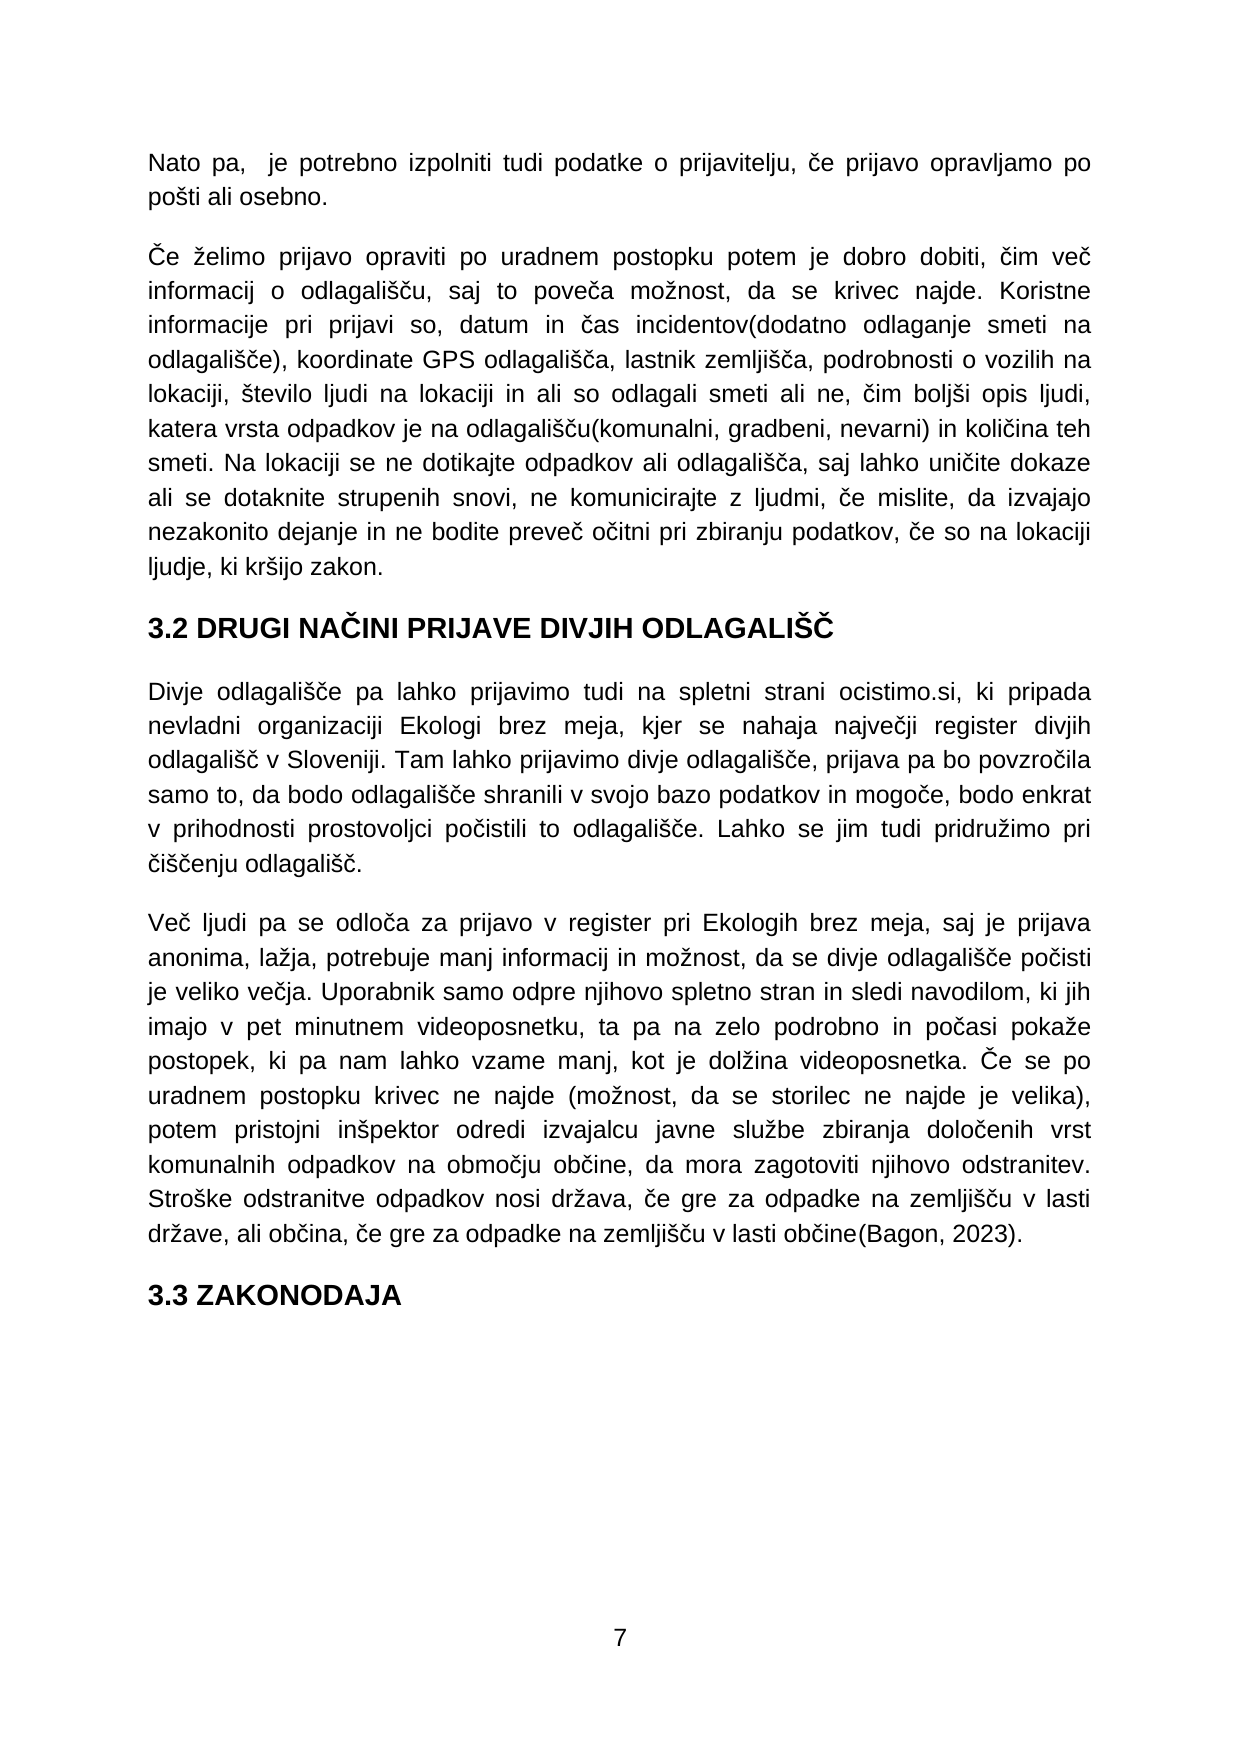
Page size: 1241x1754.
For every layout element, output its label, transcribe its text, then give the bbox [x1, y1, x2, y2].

text Več ljudi pa se odloča za prijavo v register pri Ekologih brez meja, saj je prijava anonima, lažja, potrebuje manj informacij in možnost, da se divje odlagališče počisti je veliko večja. Uporabnik samo odpre njihovo spletno stran in sledi navodilom, ki jih imajo v pet minutnem videoposnetku, ta pa na zelo podrobno in počasi pokaže postopek, ki pa nam lahko vzame manj, kot je dolžina videoposnetka. Če se po uradnem postopku krivec ne najde (možnost, da se storilec ne najde je velika), potem pristojni inšpektor odredi izvajalcu javne službe zbiranja določenih vrst komunalnih odpadkov na območju občine, da mora zagotoviti njihovo odstranitev. Stroške odstranitve odpadkov nosi država, če gre za odpadke na zemljišču v lasti države, ali občina, če gre za odpadke na zemljišču v lasti občine(Bagon, 2023). [148, 908, 1093, 1247]
text Če želimo prijavo opraviti po uradnem postopku potem je dobro dobiti, čim več informacij o odlagališču, saj to poveča možnost, da se krivec najde. Koristne informacije pri prijavi so, datum in čas incidentov(dodatno odlaganje smeti na odlagališče), koordinate GPS odlagališča, lastnik zemljišča, podrobnosti o vozilih na lokaciji, število ljudi na lokaciji in ali so odlagali smeti ali ne, čim boljši opis ljudi, katera vrsta odpadkov je na odlagališču(komunalni, gradbeni, nevarni) in količina teh smeti. Na lokaciji se ne dotikajte odpadkov ali odlagališča, saj lahko uničite dokaze ali se dotaknite strupenih snovi, ne komunicirajte z ljudmi, če mislite, da izvajajo nezakonito dejanje in ne bodite preveč očitni pri zbiranju podatkov, če so na lokaciji ljudje, ki kršijo zakon. [148, 242, 1093, 581]
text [148, 148, 1093, 211]
subtitle 3.2 DRUGI NAČINI PRIJAVE DIVJIH ODLAGALIŠČ [148, 611, 1093, 645]
text Divje odlagališče pa lahko prijavimo tudi na spletni strani ocistimo.si, ki pripada nevladni organizaciji Ekologi brez meja, kjer se nahaja največji register divjih odlagališč v Sloveniji. Tam lahko prijavimo divje odlagališče, prijava pa bo povzročila samo to, da bodo odlagališče shranili v svojo bazo podatkov in mogoče, bodo enkrat v prihodnosti prostovoljci počistili to odlagališče. Lahko se jim tudi pridružimo pri čiščenju odlagališč. [148, 677, 1093, 878]
subtitle 3.3 ZAKONODAJA [148, 1278, 1093, 1312]
